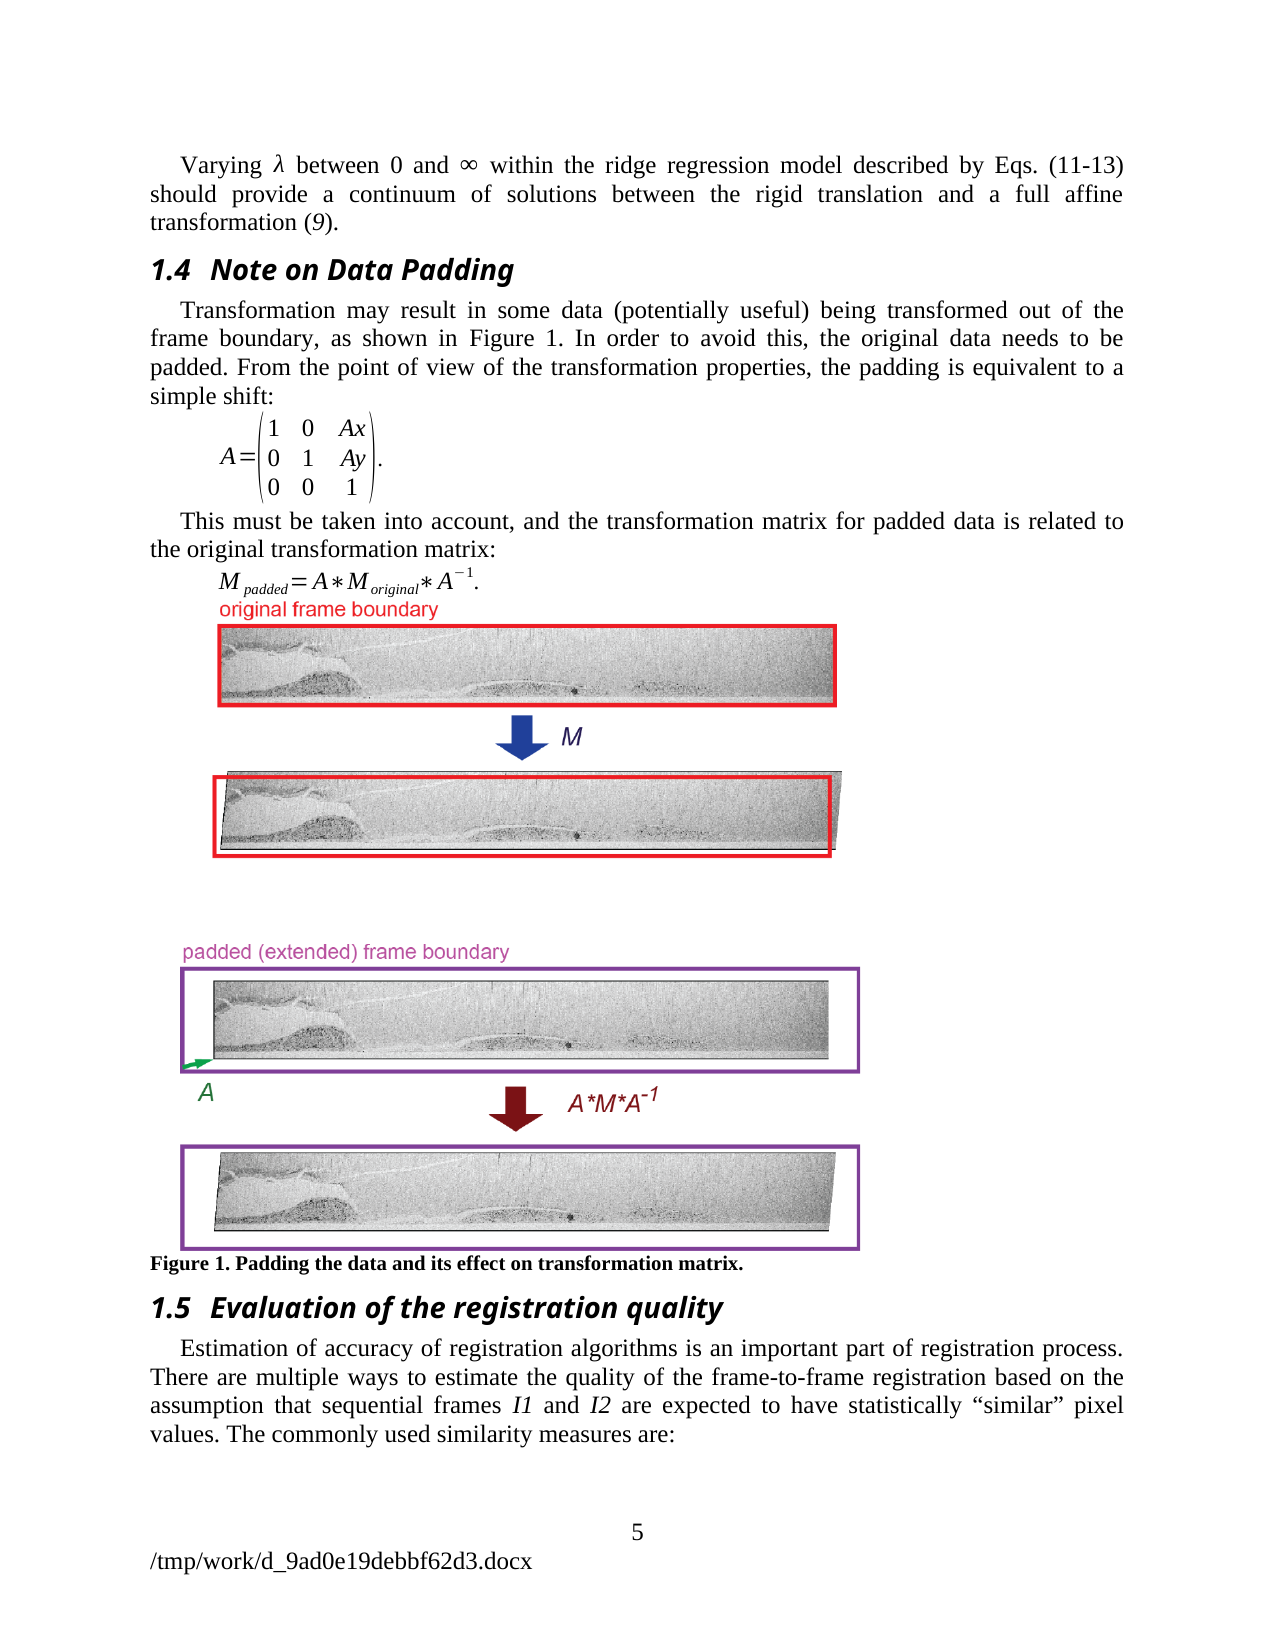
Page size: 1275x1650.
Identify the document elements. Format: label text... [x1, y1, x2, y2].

text . [150, 410, 1125, 506]
subtitle Note on Data Padding [150, 249, 1125, 288]
subtitle Evaluation of the registration quality [150, 1287, 1125, 1327]
text This must be taken into account, and the transformation matrix for padded data is related to the original transformation matrix: [150, 506, 1125, 563]
picture [180, 598, 860, 1251]
text . [150, 563, 1125, 598]
text Estimation of accuracy of registration algorithms is an important part of registration process. There are multiple ways to estimate the quality of the frame-to-frame registration based on the assumption that sequential frames I1 and I2 are expected to have statistically “similar” pixel values. The commonly used similarity measures are: [150, 1333, 1125, 1448]
text Varying between 0 and within the ridge regression model described by Eqs. (11-13) should provide a continuum of solutions between the rigid translation and a full affine transformation (9). [150, 150, 1125, 236]
text Transformation may result in some data (potentially useful) being transformed out of the frame boundary, as shown in Figure 1. In order to avoid this, the original data needs to be padded. From the point of view of the transformation properties, the padding is equivalent to a simple shift: [150, 295, 1125, 410]
